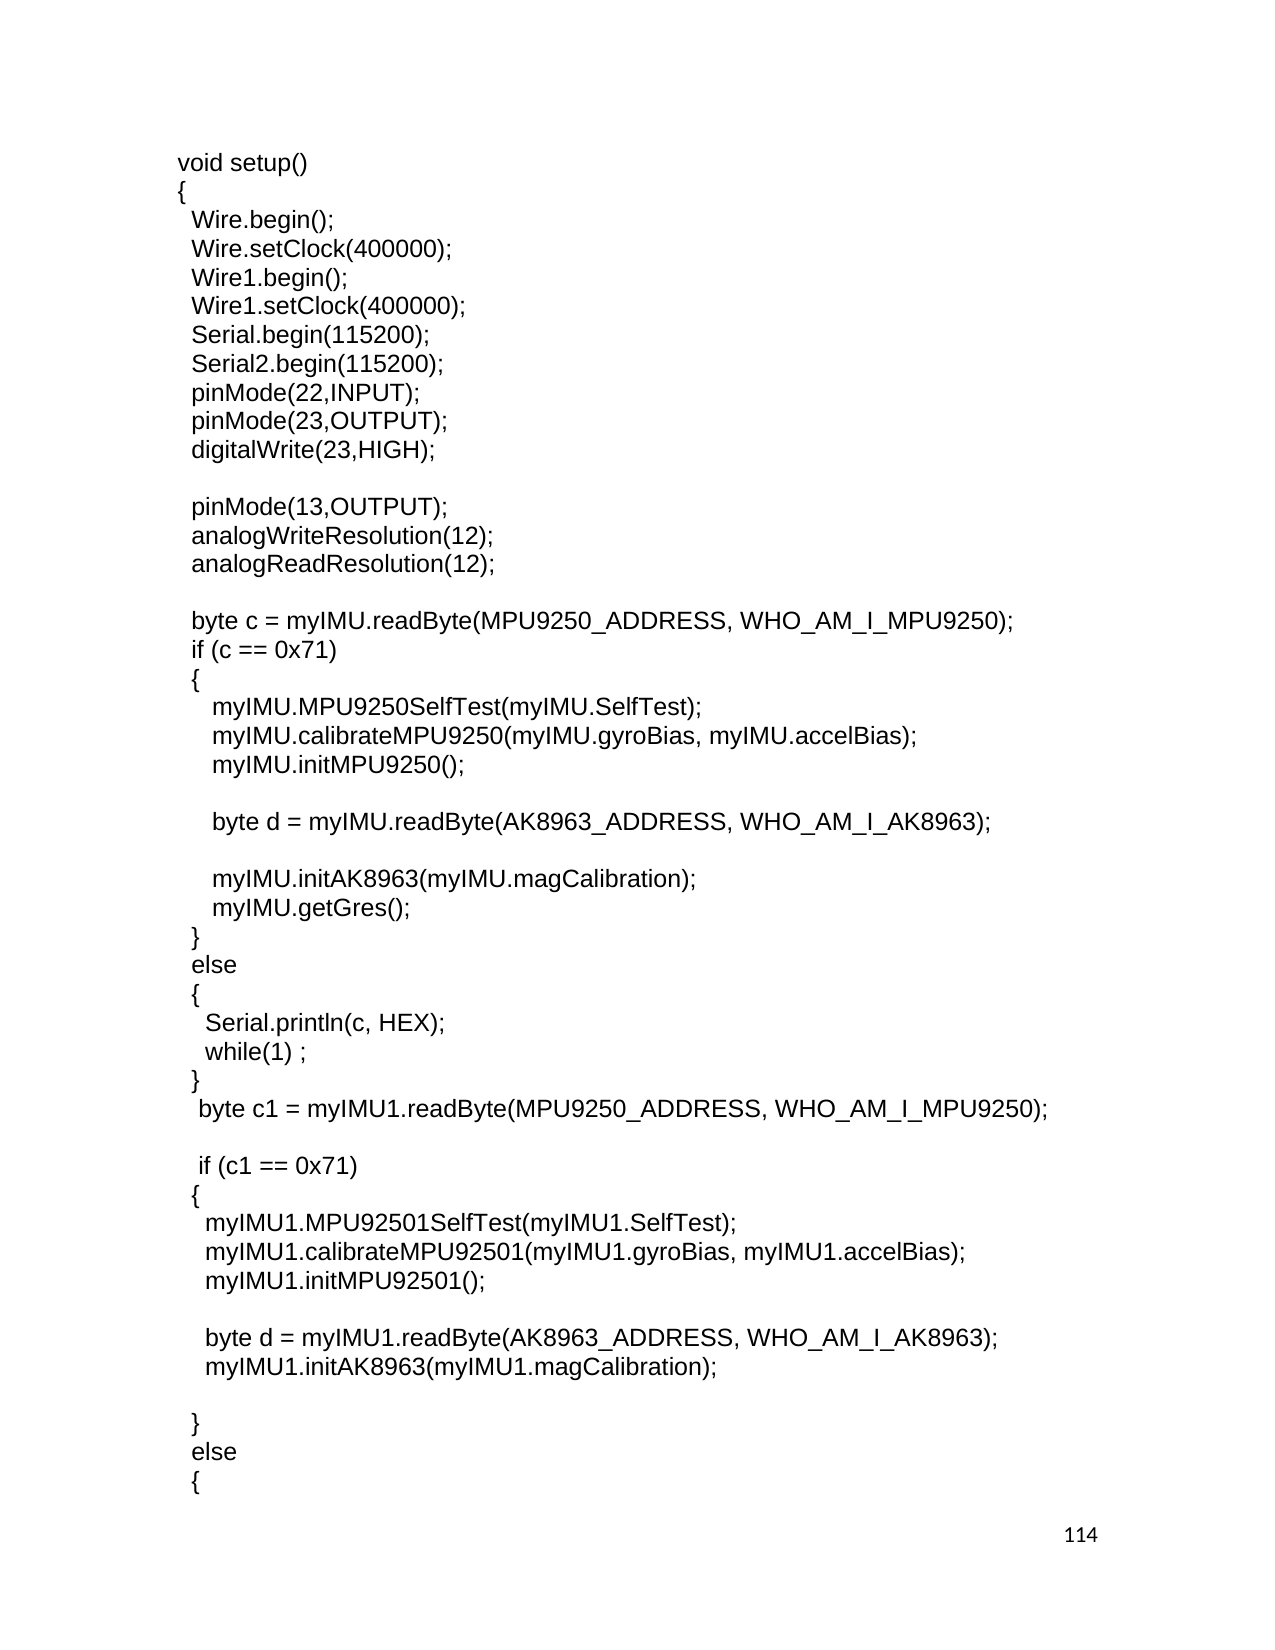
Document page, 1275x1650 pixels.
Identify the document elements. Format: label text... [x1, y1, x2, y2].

text byte d = myIMU1.readByte(AK8963_ADDRESS, WHO_AM_I_AK8963); [177, 1323, 1098, 1351]
text myIMU.MPU9250SelfTest(myIMU.SelfTest); [177, 692, 1098, 721]
text } [177, 922, 1098, 950]
text byte c = myIMU.readByte(MPU9250_ADDRESS, WHO_AM_I_MPU9250); [177, 606, 1098, 635]
text myIMU1.initMPU92501(); [177, 1266, 1098, 1295]
text { [177, 176, 1098, 205]
text } [177, 1408, 1098, 1437]
text myIMU1.initAK8963(myIMU1.magCalibration); [177, 1351, 1098, 1380]
text if (c == 0x71) [177, 635, 1098, 664]
text { [177, 1466, 1098, 1494]
text pinMode(23,OUTPUT); [177, 406, 1098, 435]
text } [177, 1065, 1098, 1094]
text byte c1 = myIMU1.readByte(MPU9250_ADDRESS, WHO_AM_I_MPU9250); [177, 1094, 1098, 1123]
text if (c1 == 0x71) [177, 1151, 1098, 1180]
text pinMode(13,OUTPUT); [177, 492, 1098, 521]
text Wire1.setClock(400000); [177, 291, 1098, 320]
text Serial2.begin(115200); [177, 349, 1098, 378]
text { [177, 1180, 1098, 1208]
text analogReadResolution(12); [177, 549, 1098, 578]
text myIMU.getGres(); [177, 893, 1098, 922]
text else [177, 950, 1098, 979]
text void setup() [177, 148, 1098, 176]
text { [177, 979, 1098, 1008]
text pinMode(22,INPUT); [177, 378, 1098, 406]
text myIMU.calibrateMPU9250(myIMU.gyroBias, myIMU.accelBias); [177, 721, 1098, 750]
text Wire1.begin(); [177, 263, 1098, 291]
text myIMU.initMPU9250(); [177, 750, 1098, 779]
text digitalWrite(23,HIGH); [177, 435, 1098, 464]
text myIMU.initAK8963(myIMU.magCalibration); [177, 864, 1098, 893]
text Wire.begin(); [177, 205, 1098, 234]
text while(1) ; [177, 1037, 1098, 1065]
text byte d = myIMU.readByte(AK8963_ADDRESS, WHO_AM_I_AK8963); [177, 807, 1098, 835]
text analogWriteResolution(12); [177, 521, 1098, 549]
text myIMU1.calibrateMPU92501(myIMU1.gyroBias, myIMU1.accelBias); [177, 1237, 1098, 1266]
text Wire.setClock(400000); [177, 234, 1098, 263]
text else [177, 1437, 1098, 1466]
text { [177, 664, 1098, 692]
text myIMU1.MPU92501SelfTest(myIMU1.SelfTest); [177, 1208, 1098, 1237]
text Serial.println(c, HEX); [177, 1008, 1098, 1037]
text Serial.begin(115200); [177, 320, 1098, 349]
